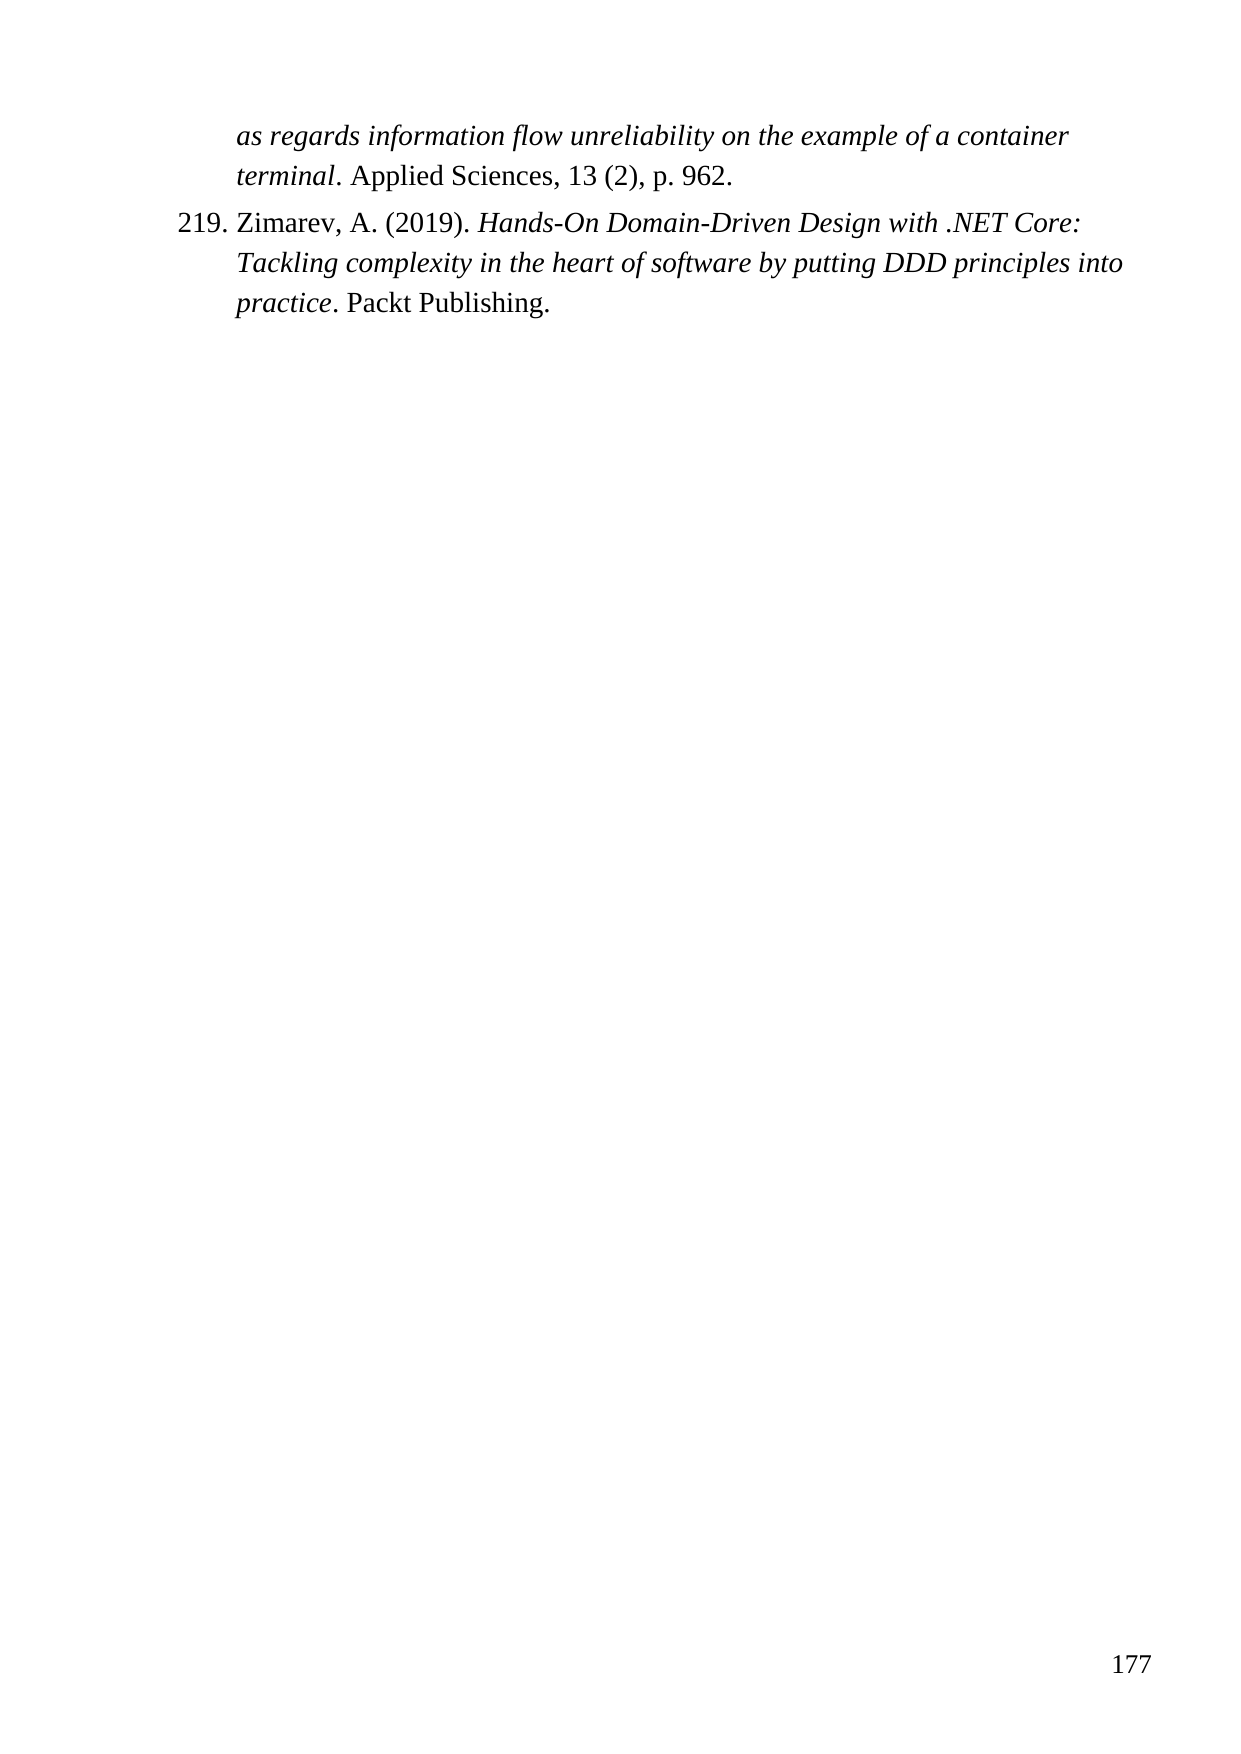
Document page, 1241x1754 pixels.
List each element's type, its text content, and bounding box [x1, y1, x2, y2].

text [177, 118, 1152, 192]
text Zimarev, A. (2019). Hands-On Domain-Driven Design with .NET Core: Tackling complexity in the heart of software by putting DDD principles into practice. Packt Publishing. [177, 205, 1152, 319]
